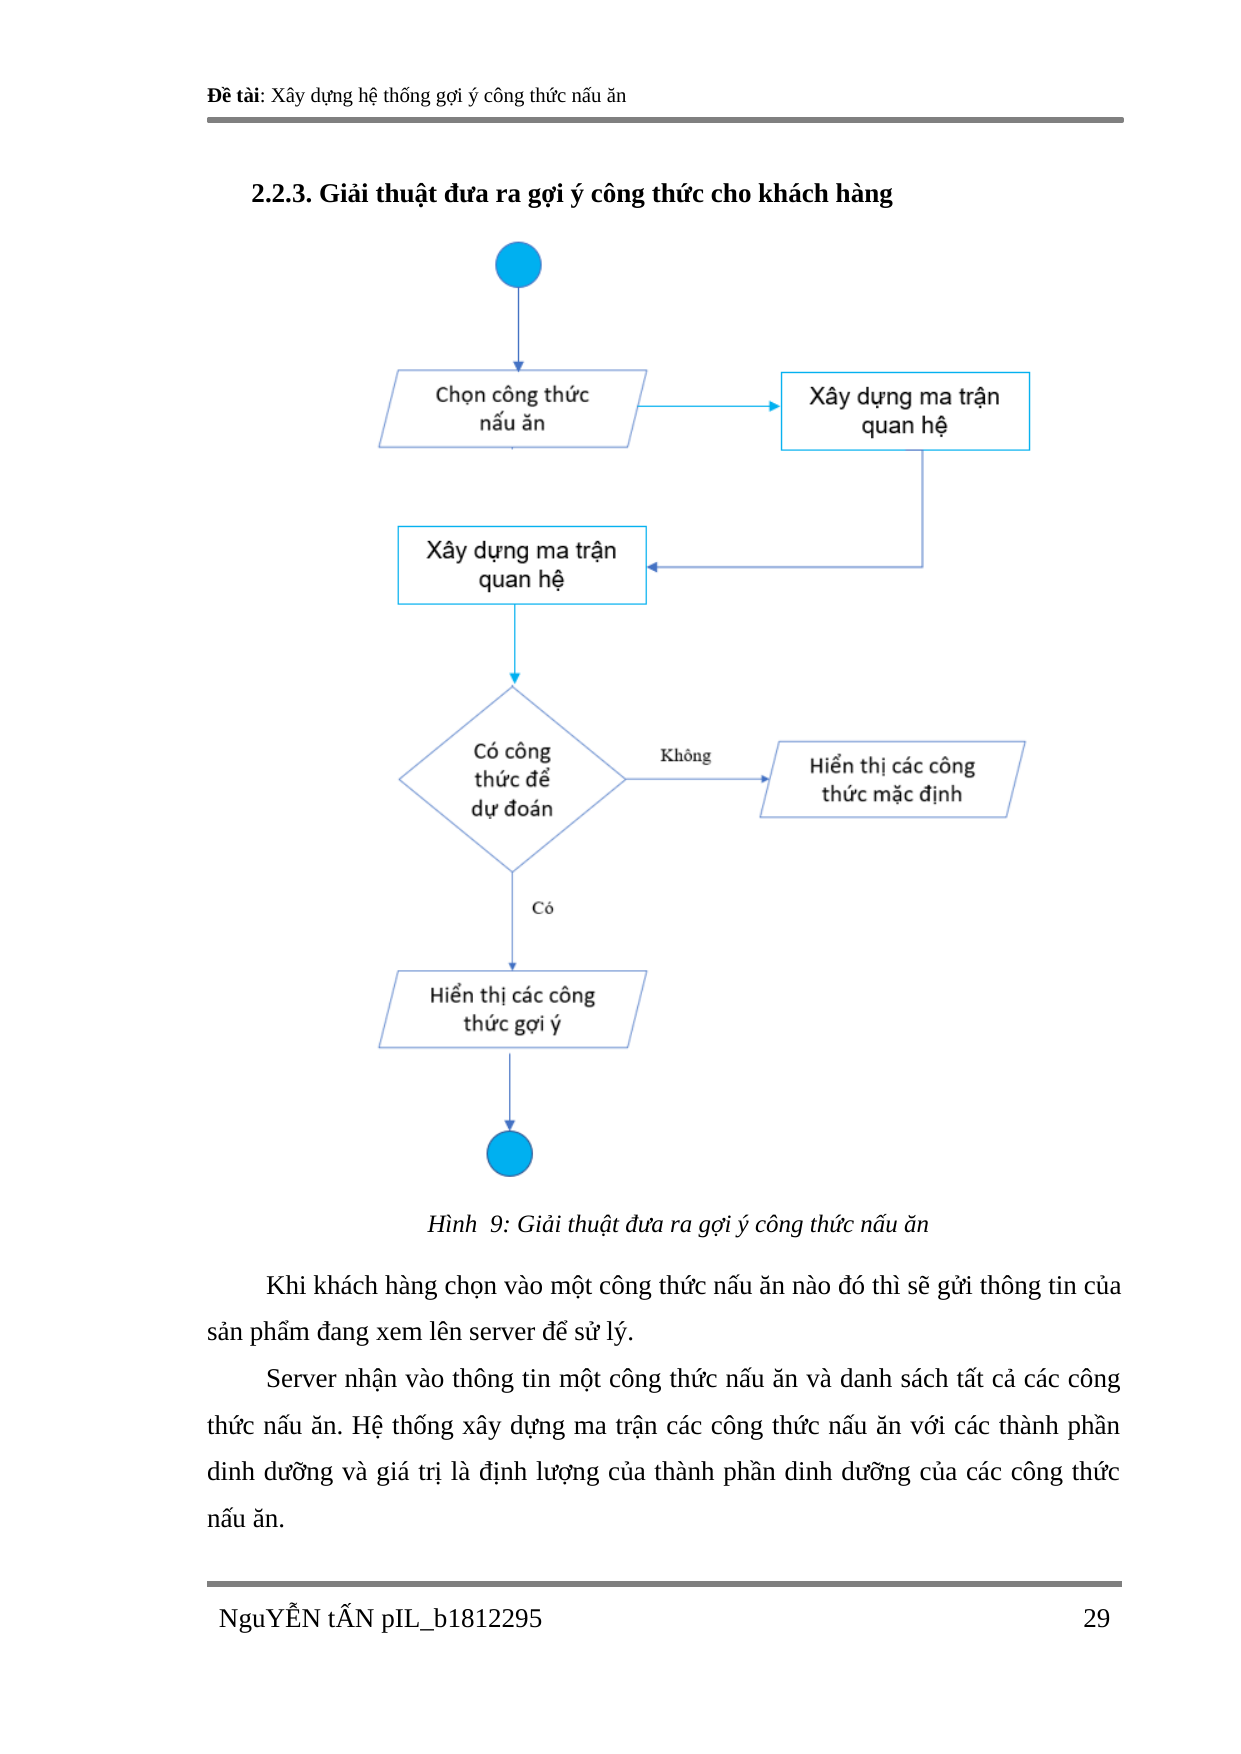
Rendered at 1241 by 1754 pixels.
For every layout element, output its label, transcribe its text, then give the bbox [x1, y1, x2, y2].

text Server nhận vào thông tin một công thức nấu ăn và danh sách tất cả các công thức nấu ăn. Hệ thống xây dựng ma trận các công thức nấu ăn với các thành phần dinh dưỡng và giá trị là định lượng của thành phần dinh dưỡng của các công thức nấu ăn. [207, 1362, 1122, 1533]
picture [265, 223, 1133, 1197]
subtitle 2.2.3. Giải thuật đưa ra gợi ý công thức cho khách hàng [207, 177, 1122, 208]
text Hình 9: Giải thuật đưa ra gợi ý công thức nấu ăn [207, 1209, 1122, 1238]
text Khi khách hàng chọn vào một công thức nấu ăn nào đó thì sẽ gửi thông tin của sản phẩm đang xem lên server để sử lý. [207, 1269, 1122, 1347]
